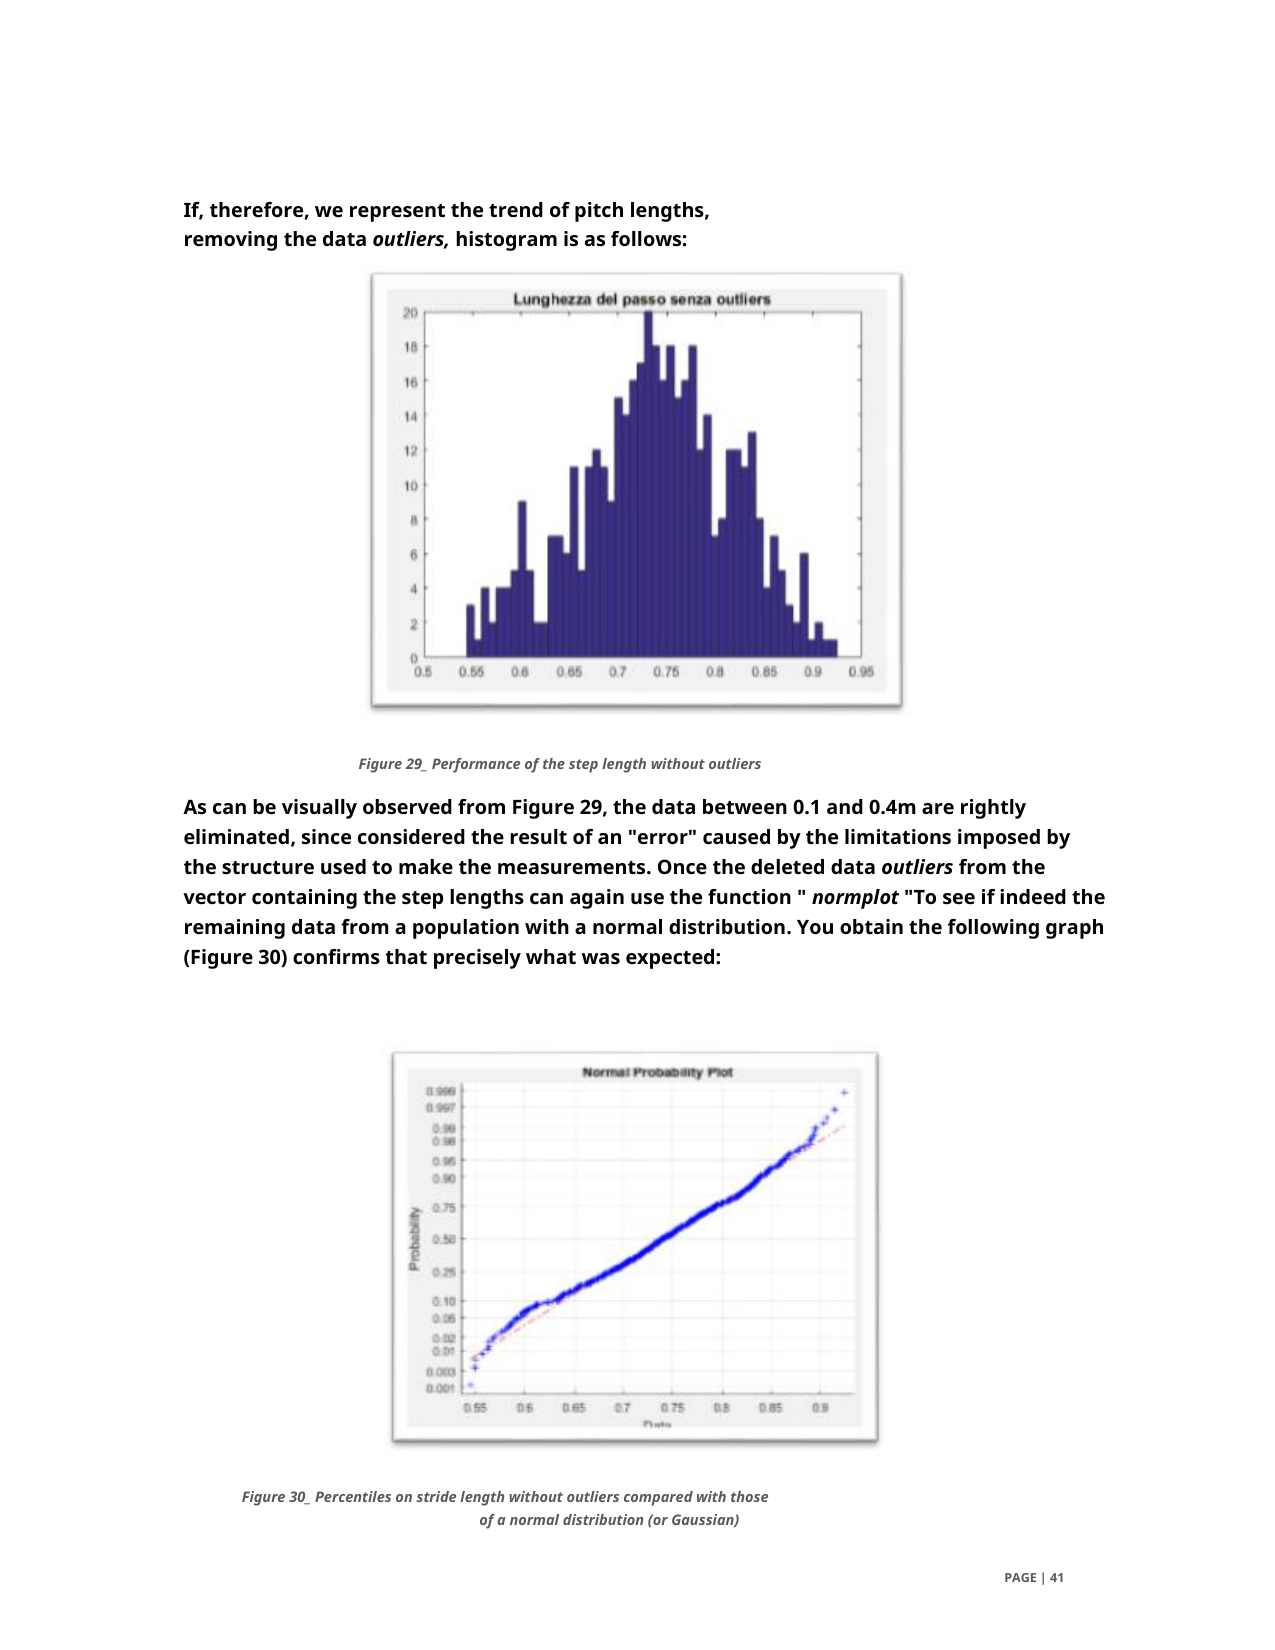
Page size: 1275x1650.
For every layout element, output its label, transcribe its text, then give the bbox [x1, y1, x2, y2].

picture [381, 1044, 890, 1457]
picture [361, 265, 914, 722]
text If, therefore, we represent the trend of pitch lengths, removing the data outliers, histogram is as follows: [183, 194, 808, 252]
text Figure 29_ Performance of the step length without outliers [358, 753, 1125, 773]
text As can be visually observed from Figure 29, the data between 0.1 and 0.4m are rightly eliminated, since considered the result of an "error" caused by the limitations imposed by the structure used to make the measurements. Once the deleted data outliers from the vector containing the step lengths can again use the function " normplot "To see if indeed the remaining data from a population with a normal distribution. You obtain the following graph (Figure 30) confirms that precisely what was expected: [183, 791, 1106, 971]
text Figure 30_ Percentiles on stride length without outliers compared with those of a normal distribution (or Gaussian) [242, 1484, 773, 1530]
text PAGE | 41 [1004, 1569, 1125, 1586]
